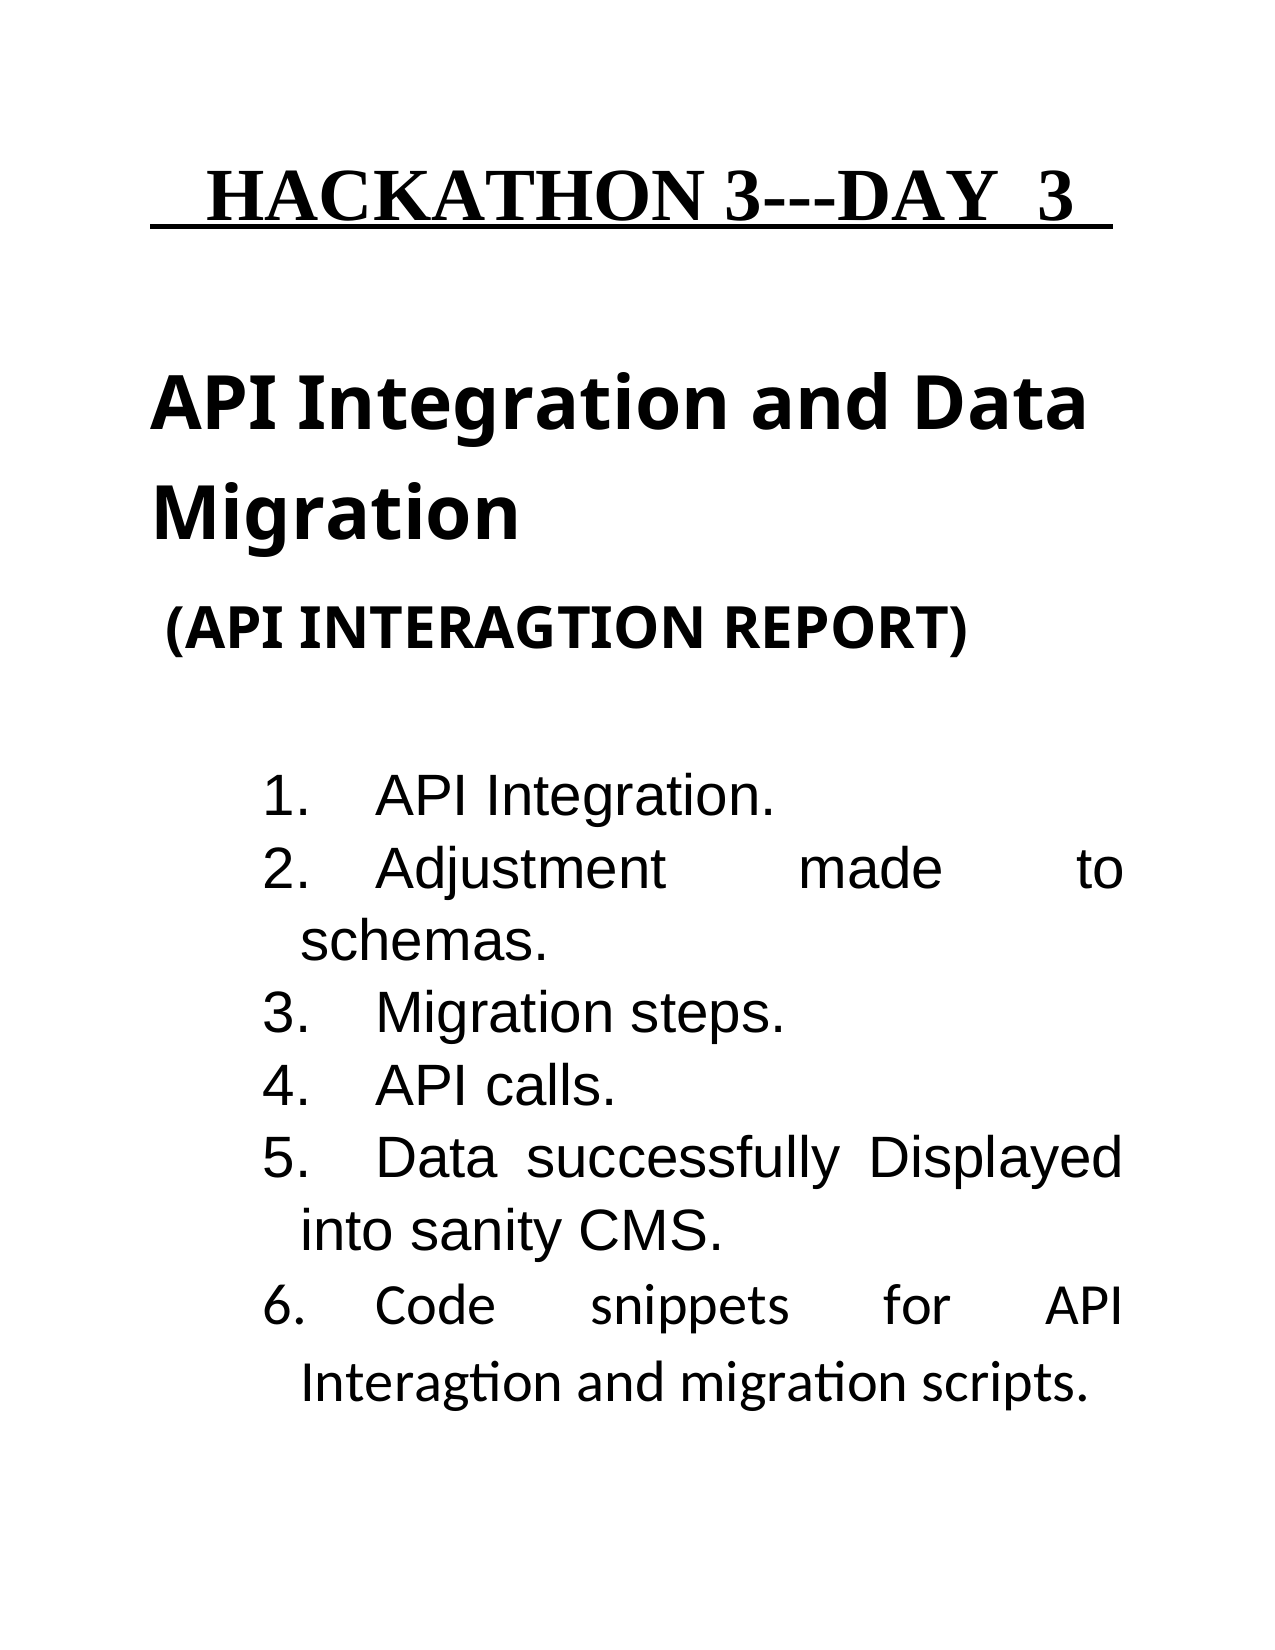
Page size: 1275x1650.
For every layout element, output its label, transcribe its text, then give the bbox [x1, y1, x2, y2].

text HACKATHON 3---DAY 3 [150, 150, 1125, 236]
text API Integration and Data Migration [150, 349, 1125, 561]
list Data successfully Displayed into sanity CMS. [262, 1123, 1125, 1262]
list Migration steps. [262, 978, 1125, 1045]
list API calls. [262, 1051, 1125, 1118]
list Adjustment made to schemas. [262, 833, 1125, 973]
text (API INTERAGTION REPORT) [150, 586, 1125, 666]
list Code snippets for API Interagtion and migration scripts. [262, 1268, 1125, 1416]
list API Integration. [262, 761, 1125, 828]
